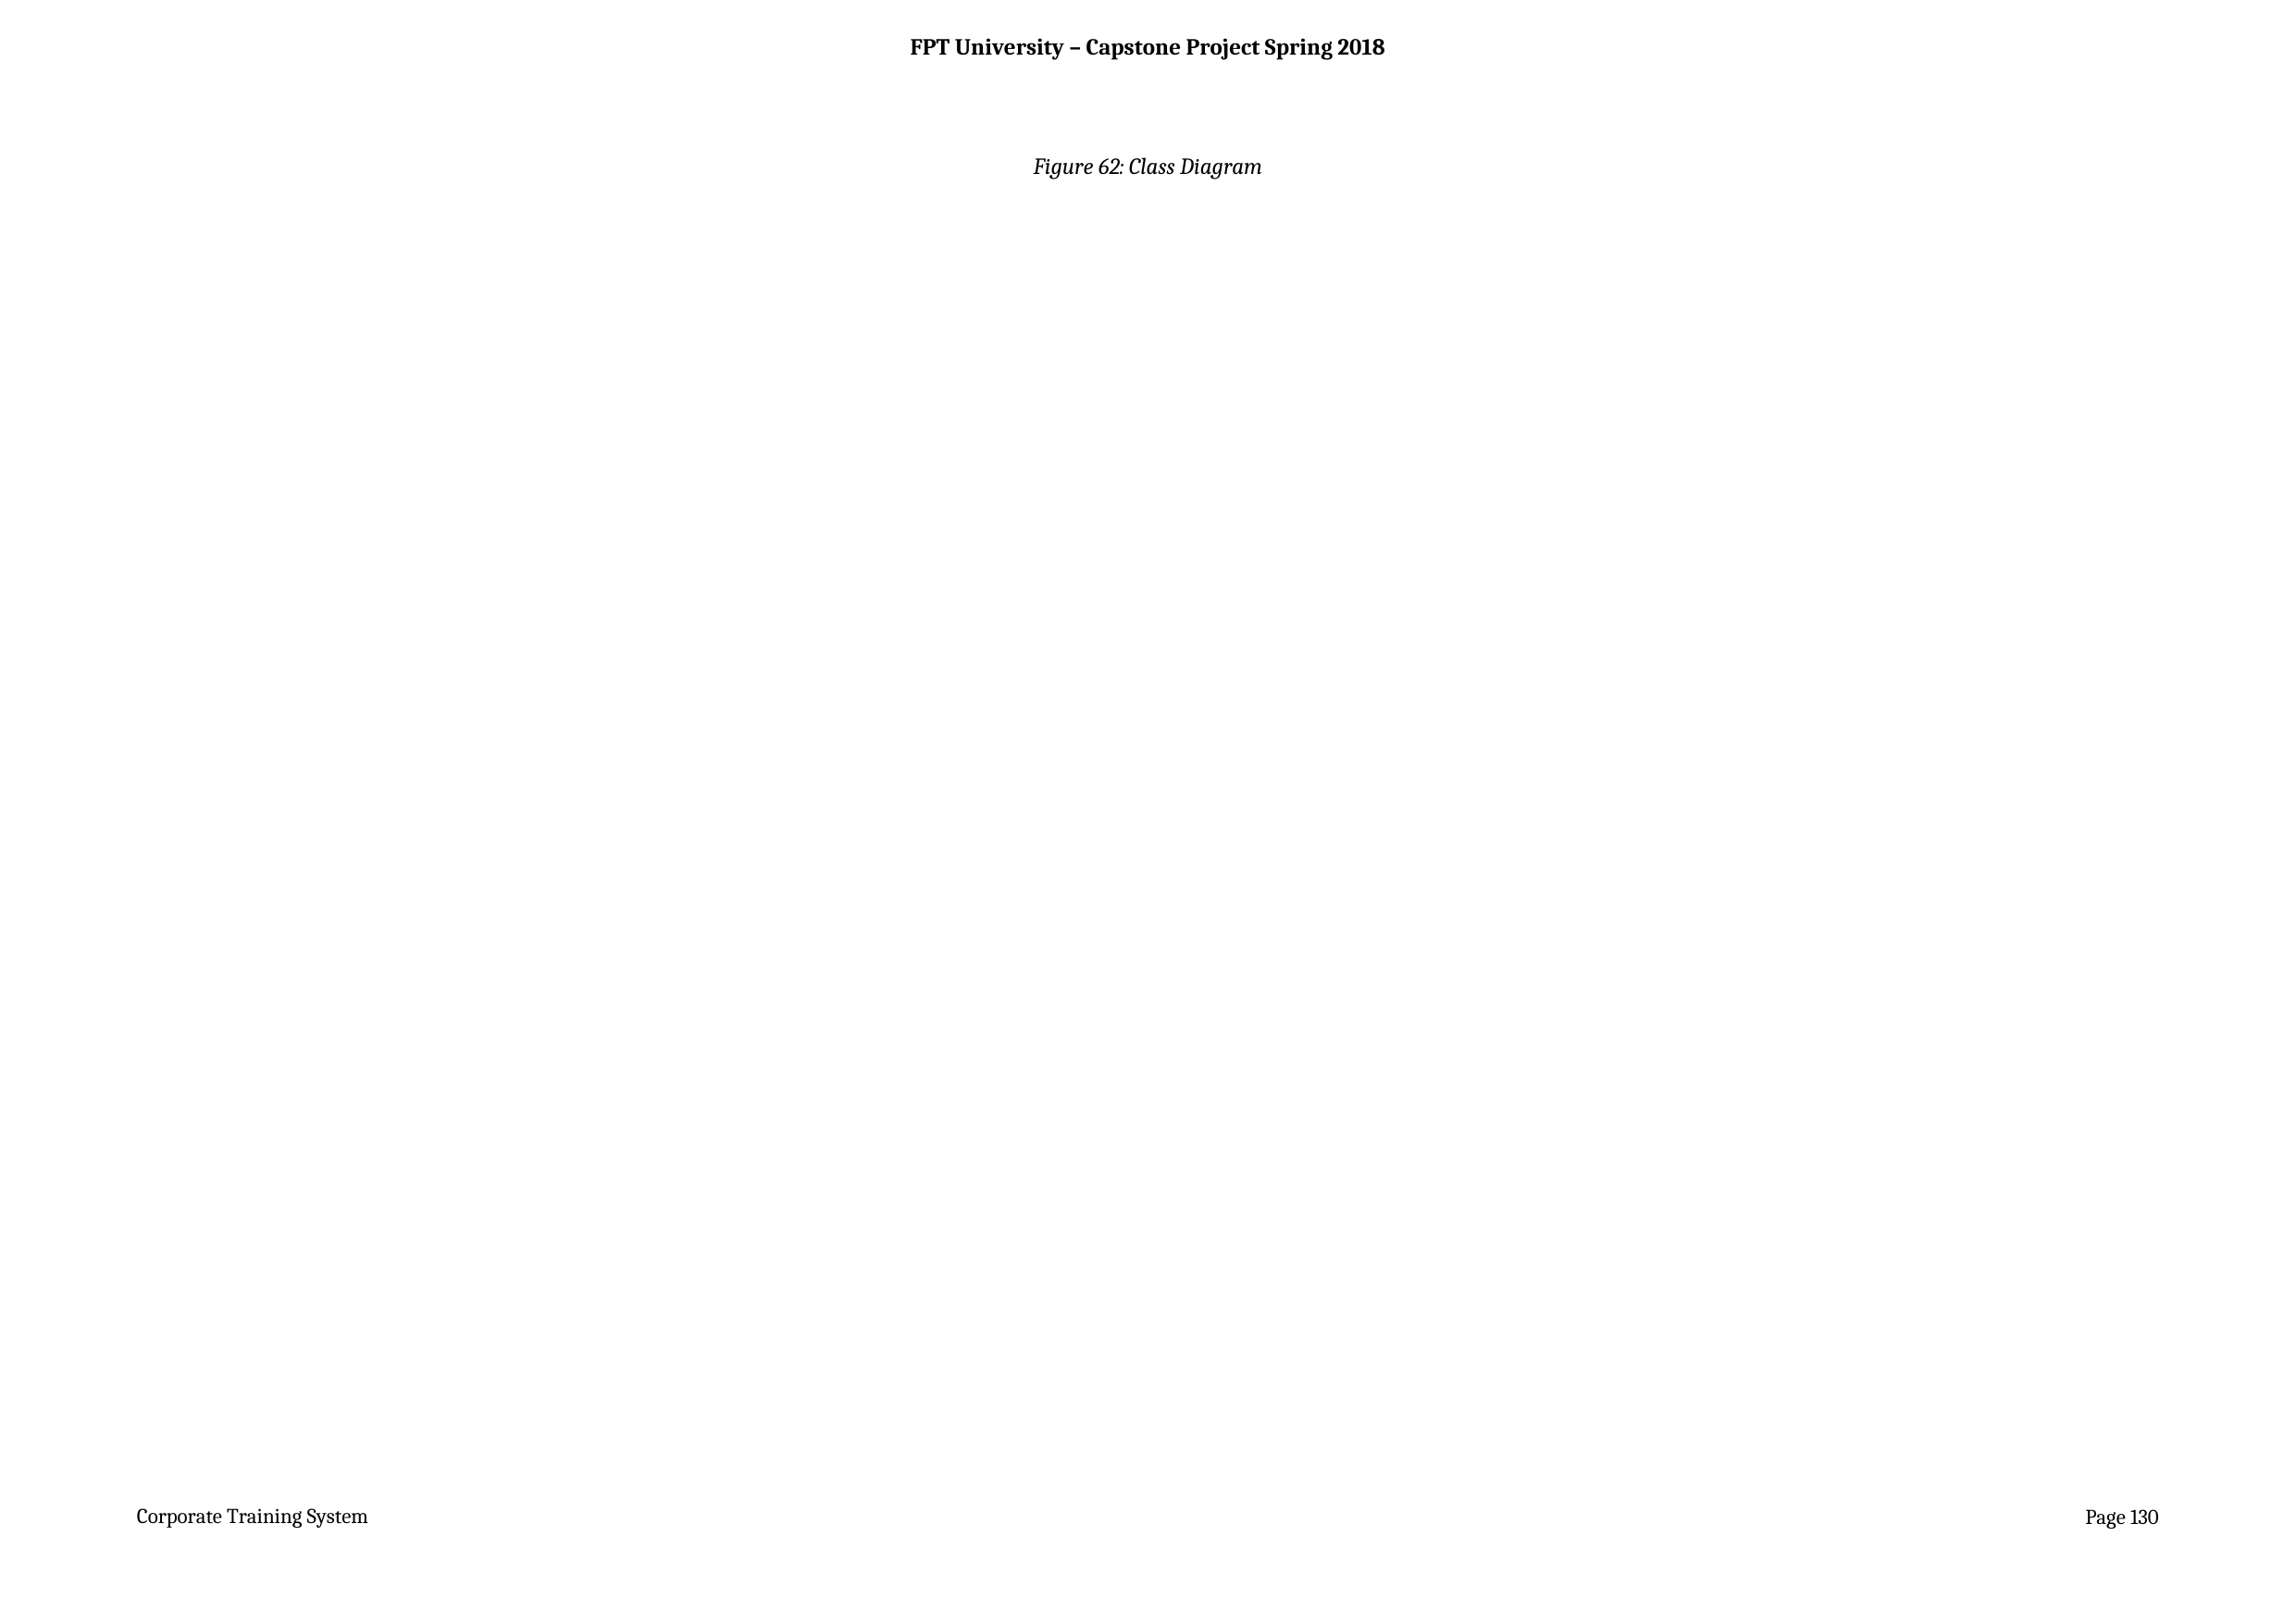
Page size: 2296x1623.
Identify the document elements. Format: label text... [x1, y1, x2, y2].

text Figure 62: Class Diagram [137, 154, 2159, 180]
